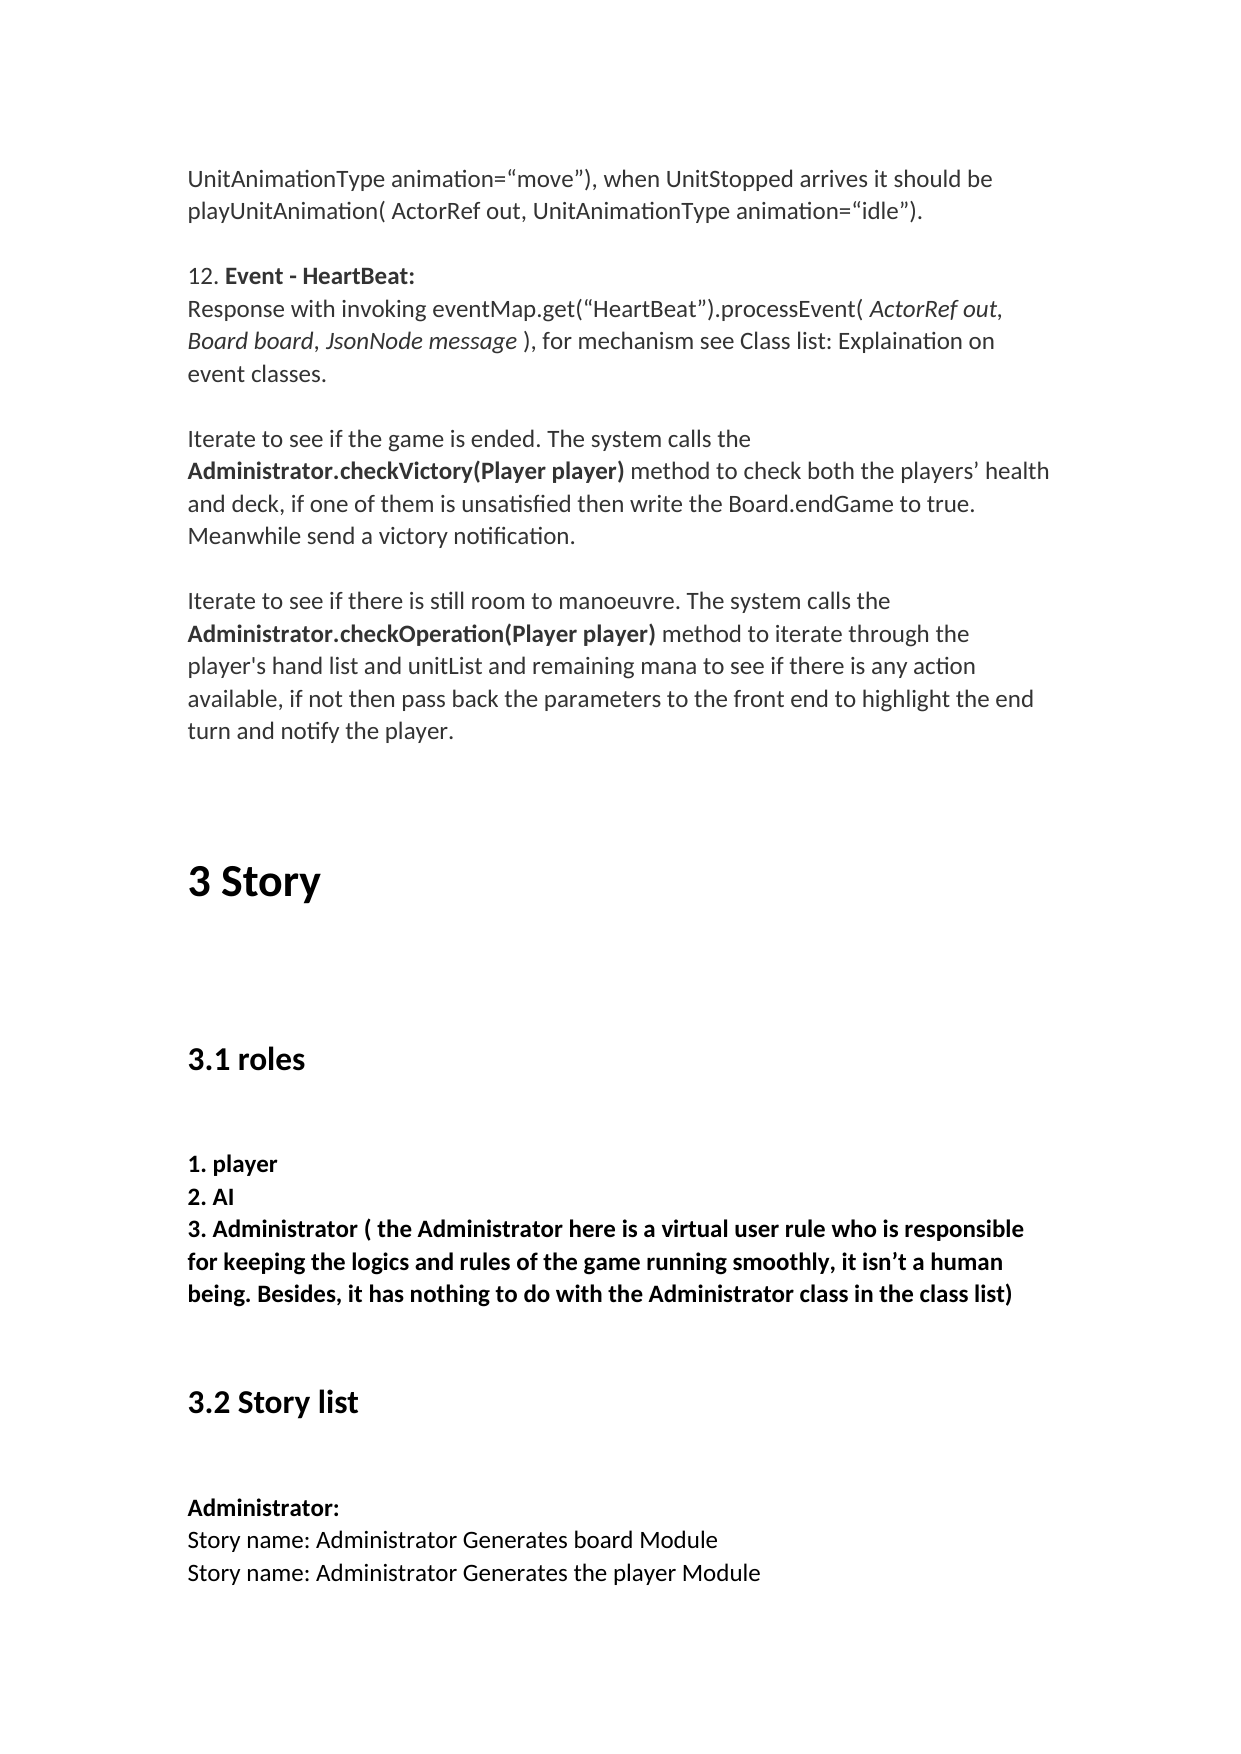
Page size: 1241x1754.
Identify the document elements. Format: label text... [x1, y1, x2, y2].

text Iterate to see if the game is ended. The system calls the Administrator.checkVictory(Player player) method to check both the players’ health and deck, if one of them is unsatisfied then write the Board.endGame to true. Meanwhile send a victory notification. [187, 422, 1053, 552]
subtitle 3.2 Story list [187, 1369, 1053, 1434]
text Administrator: [187, 1491, 1053, 1524]
text 12. Event - HeartBeat: [187, 259, 1053, 292]
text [187, 162, 1053, 227]
subtitle 3 Story [187, 847, 1053, 912]
subtitle 3.1 roles [187, 1026, 1053, 1091]
text Iterate to see if there is still room to manoeuvre. The system calls the Administrator.checkOperation(Player player) method to iterate through the player's hand list and unitList and remaining mana to see if there is any action available, if not then pass back the parameters to the front end to highlight the end turn and notify the player. [187, 584, 1053, 747]
text Story name: Administrator Generates board Module [187, 1524, 1053, 1556]
text Response with invoking eventMap.get(“HeartBeat”).processEvent( ActorRef out, Board board, JsonNode message ), for mechanism see Class list: Explaination on event classes. [187, 292, 1053, 389]
text Story name: Administrator Generates the player Module [187, 1556, 1053, 1589]
text 3. Administrator ( the Administrator here is a virtual user rule who is responsible for keeping the logics and rules of the game running smoothly, it isn’t a human being. Besides, it has nothing to do with the Administrator class in the class list) [187, 1212, 1053, 1310]
text 1. player [187, 1147, 1053, 1180]
text 2. AI [187, 1180, 1053, 1212]
